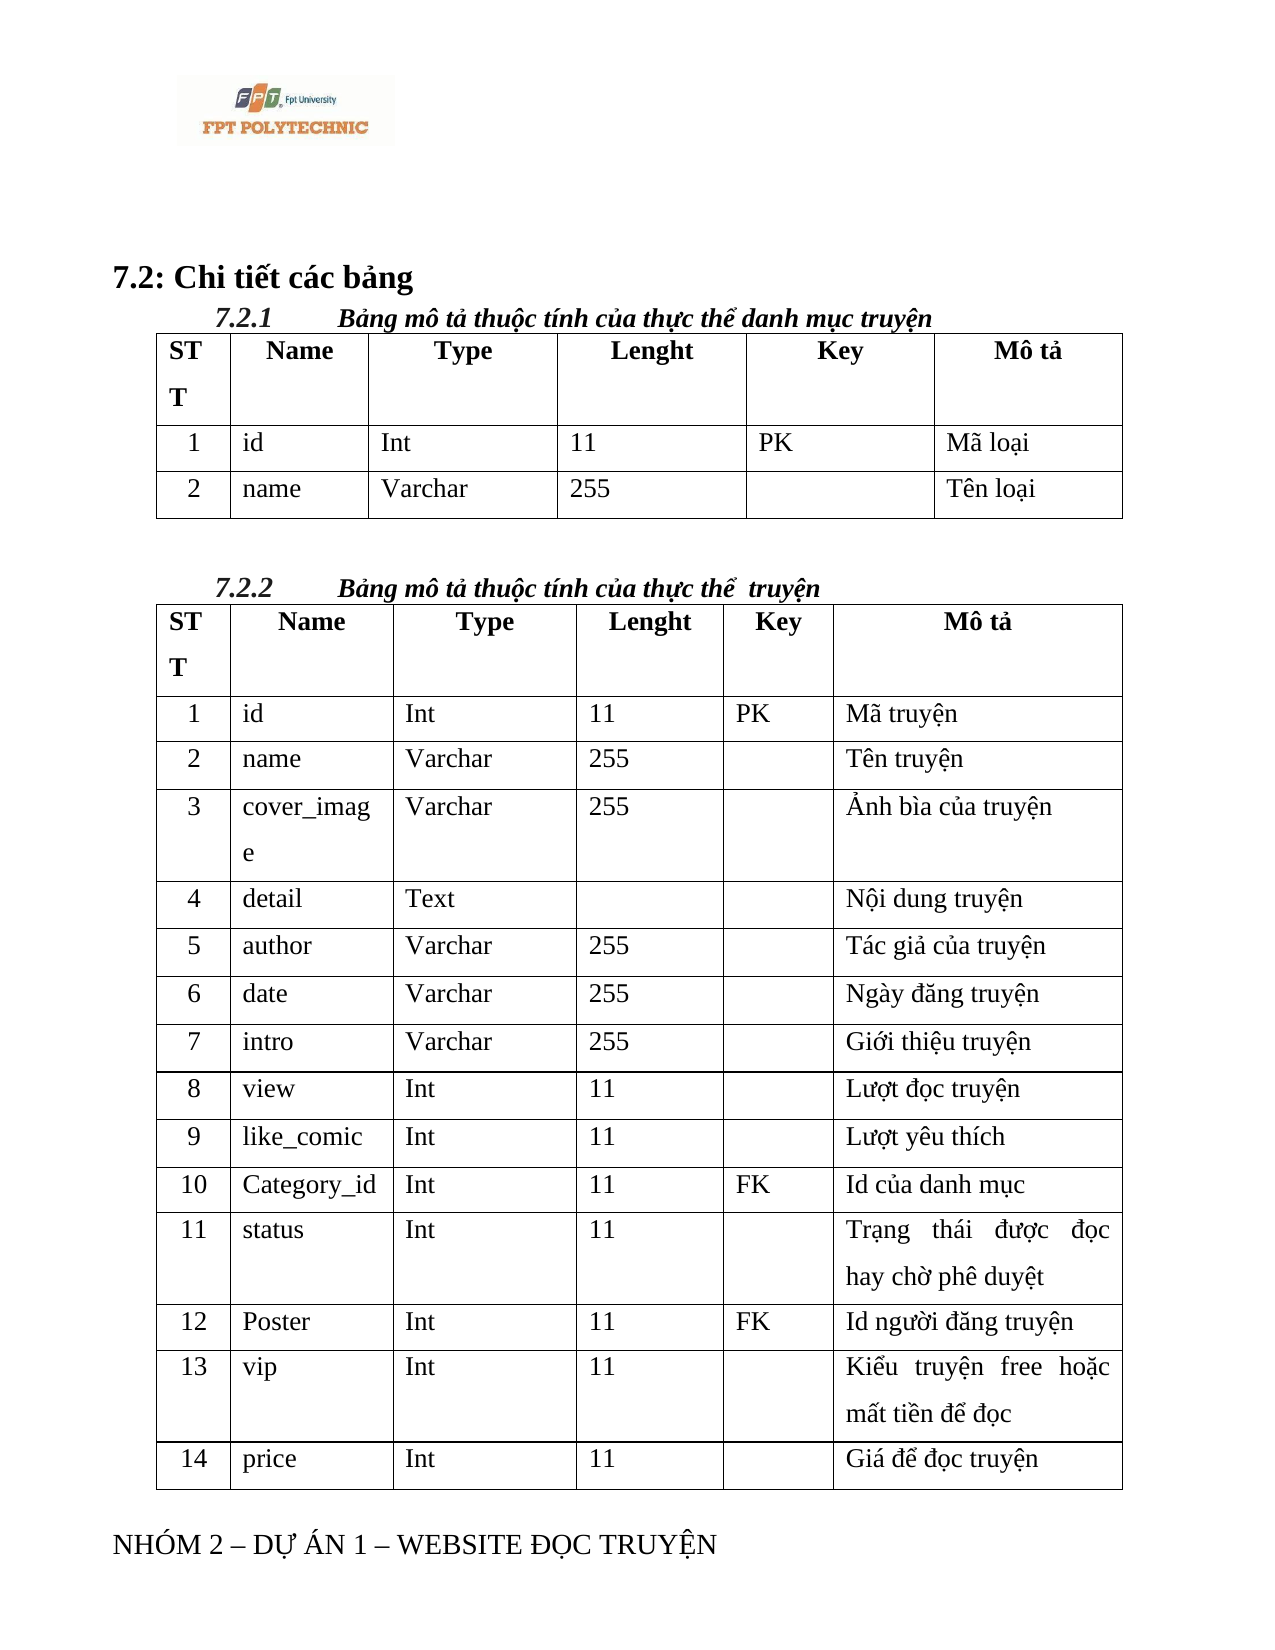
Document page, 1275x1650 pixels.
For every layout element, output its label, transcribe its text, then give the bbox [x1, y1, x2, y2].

table_cell Varchar [394, 929, 576, 976]
table_cell 11 [577, 697, 723, 741]
table_cell [724, 929, 833, 976]
table_cell Int [394, 1120, 576, 1167]
subtitle 7.2: Chi tiết các bảng [112, 257, 1198, 296]
table_header Key [747, 334, 934, 425]
table_cell 11 [577, 1073, 723, 1119]
table_cell id [231, 697, 393, 741]
table_cell Ảnh bìa của truyện [834, 790, 1122, 881]
table_cell 13 [157, 1351, 230, 1441]
table_header STT [157, 334, 230, 425]
table_cell 3 [157, 790, 230, 881]
table_cell like_comic [231, 1120, 393, 1167]
table_cell PK [724, 697, 833, 741]
table_cell 11 [558, 426, 746, 471]
table_cell Giá để đọc truyện [834, 1443, 1122, 1489]
table_cell Int [394, 1168, 576, 1212]
table_cell 11 [577, 1443, 723, 1489]
table_header Lenght [577, 605, 723, 696]
table_cell 11 [577, 1120, 723, 1167]
table_cell [724, 1443, 833, 1489]
table_cell Giới thiệu truyện [834, 1025, 1122, 1071]
table_cell Varchar [394, 790, 576, 881]
table_header Mô tả [935, 334, 1122, 425]
table_cell detail [231, 882, 393, 928]
table_cell Varchar [394, 1025, 576, 1071]
table_cell [724, 1025, 833, 1071]
table_cell [724, 1120, 833, 1167]
table_cell 4 [157, 882, 230, 928]
table_cell PK [747, 426, 934, 471]
table_cell Lượt yêu thích [834, 1120, 1122, 1167]
table_cell Varchar [394, 977, 576, 1024]
table_cell 255 [577, 790, 723, 881]
table_cell 5 [157, 929, 230, 976]
table_cell name [231, 472, 368, 518]
table_cell vip [231, 1351, 393, 1441]
table_cell price [231, 1443, 393, 1489]
table_cell 10 [157, 1168, 230, 1212]
table_header Mô tả [834, 605, 1122, 696]
picture [176, 75, 395, 146]
table_cell Int [394, 1073, 576, 1119]
table_cell 11 [577, 1168, 723, 1212]
table_cell 11 [577, 1351, 723, 1441]
table_cell cover_image [231, 790, 393, 881]
table_cell 11 [577, 1213, 723, 1304]
table_cell Varchar [369, 472, 557, 518]
table_cell [724, 882, 833, 928]
table_cell Int [394, 1305, 576, 1349]
table_cell id [231, 426, 368, 471]
table_cell Trạng thái được đọc hay chờ phê duyệt [834, 1213, 1122, 1304]
table_cell Int [369, 426, 557, 471]
table_cell Int [394, 1213, 576, 1304]
table_cell 255 [558, 472, 746, 518]
table_cell 14 [157, 1443, 230, 1489]
table_cell Lượt đọc truyện [834, 1073, 1122, 1119]
table_cell Int [394, 1351, 576, 1441]
table_cell Id của danh mục [834, 1168, 1122, 1212]
table_cell FK [724, 1305, 833, 1349]
table_cell 11 [577, 1305, 723, 1349]
table_cell 255 [577, 929, 723, 976]
table_cell 2 [157, 742, 230, 789]
table_cell view [231, 1073, 393, 1119]
table_cell author [231, 929, 393, 976]
table_cell 2 [157, 472, 230, 518]
table_cell Int [394, 1443, 576, 1489]
table_cell 1 [157, 697, 230, 741]
table_header STT [157, 605, 230, 696]
table_cell Tác giả của truyện [834, 929, 1122, 976]
table_header Name [231, 605, 393, 696]
table_cell [747, 472, 934, 518]
table_cell 6 [157, 977, 230, 1024]
table_cell Kiểu truyện free hoặc mất tiền để đọc [834, 1351, 1122, 1441]
table_cell Varchar [394, 742, 576, 789]
table_cell Ngày đăng truyện [834, 977, 1122, 1024]
table_cell Text [394, 882, 576, 928]
table_cell 12 [157, 1305, 230, 1349]
table_cell 255 [577, 977, 723, 1024]
table_header Key [724, 605, 833, 696]
table_cell Mã loại [935, 426, 1122, 471]
table_cell 11 [157, 1213, 230, 1304]
table_header Name [231, 334, 368, 425]
table_cell 8 [157, 1073, 230, 1119]
table_cell status [231, 1213, 393, 1304]
table_cell [724, 977, 833, 1024]
table_cell Int [394, 697, 576, 741]
table_cell name [231, 742, 393, 789]
table_cell [724, 1351, 833, 1441]
table_cell [724, 742, 833, 789]
table_cell 7 [157, 1025, 230, 1071]
table_header Type [394, 605, 576, 696]
table_cell [577, 882, 723, 928]
table_cell 255 [577, 742, 723, 789]
table_cell Nội dung truyện [834, 882, 1122, 928]
table_cell [724, 790, 833, 881]
table_cell Id người đăng truyện [834, 1305, 1122, 1349]
table_cell Poster [231, 1305, 393, 1349]
table_cell Mã truyện [834, 697, 1122, 741]
table_cell [724, 1073, 833, 1119]
table_cell Tên truyện [834, 742, 1122, 789]
table_cell Category_id [231, 1168, 393, 1212]
table_cell 1 [157, 426, 230, 471]
table_cell [724, 1213, 833, 1304]
subtitle Bảng mô tả thuộc tính của thực thể danh mục truyện [214, 300, 1198, 333]
table_cell date [231, 977, 393, 1024]
table_cell FK [724, 1168, 833, 1212]
subtitle Bảng mô tả thuộc tính của thực thể truyện [214, 570, 1198, 604]
table_cell 9 [157, 1120, 230, 1167]
table_cell intro [231, 1025, 393, 1071]
table_cell Tên loại [935, 472, 1122, 518]
table_header Type [369, 334, 557, 425]
table_cell 255 [577, 1025, 723, 1071]
table_header Lenght [558, 334, 746, 425]
